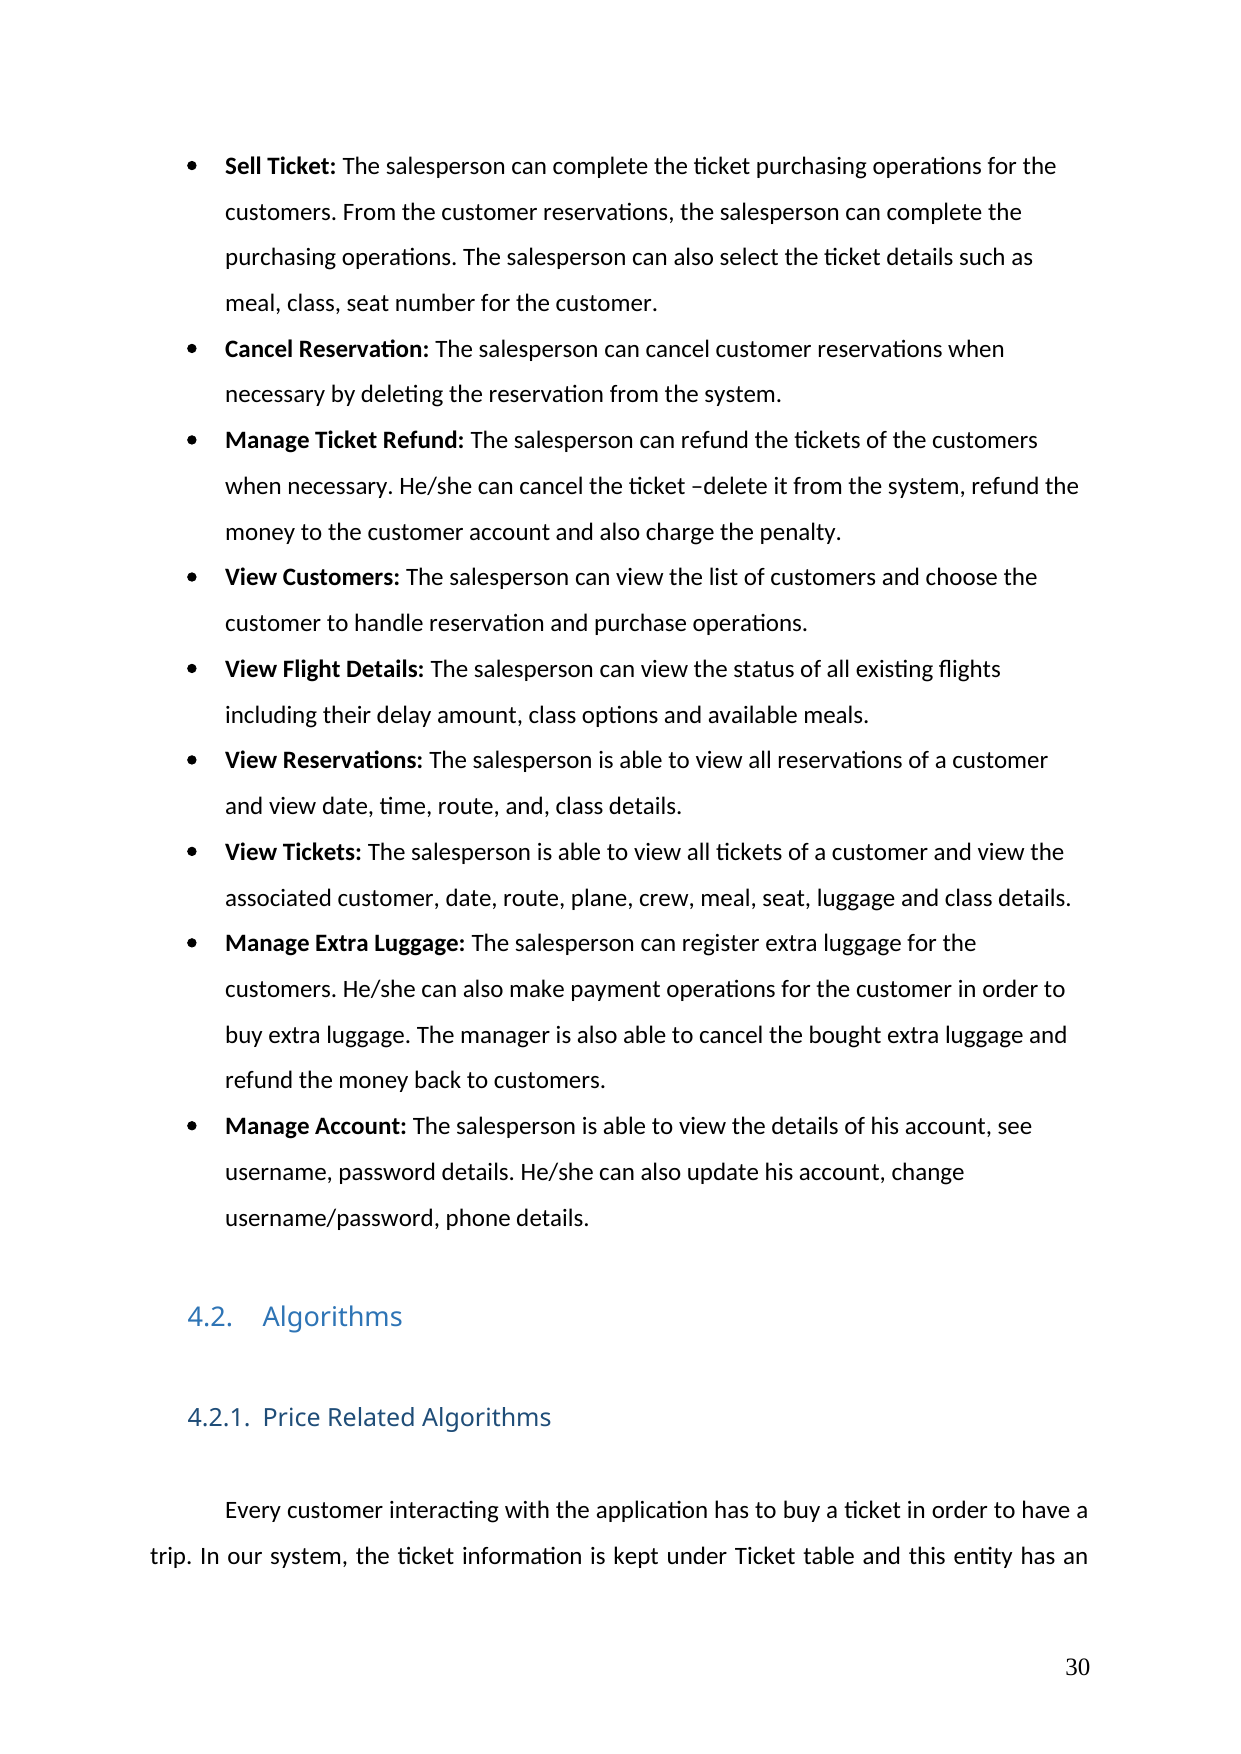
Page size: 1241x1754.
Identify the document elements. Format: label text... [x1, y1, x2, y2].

list Cancel Reservation: The salesperson can cancel customer reservations when necessary by deleting the reservation from the system. [187, 333, 1090, 409]
subtitle Algorithms [187, 1297, 1090, 1334]
list View Tickets: The salesperson is able to view all tickets of a customer and view the associated customer, date, route, plane, crew, meal, seat, luggage and class details. [187, 836, 1090, 912]
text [150, 1494, 1090, 1570]
list View Reservations: The salesperson is able to view all reservations of a customer and view date, time, route, and, class details. [187, 744, 1090, 821]
list Manage Extra Luggage: The salesperson can register extra luggage for the customers. He/she can also make payment operations for the customer in order to buy extra luggage. The manager is also able to cancel the bought extra luggage and refund the money back to customers. [187, 927, 1090, 1095]
subtitle Price Related Algorithms [187, 1400, 1090, 1434]
list Manage Ticket Refund: The salesperson can refund the tickets of the customers when necessary. He/she can cancel the ticket –delete it from the system, refund the money to the customer account and also charge the penalty. [187, 424, 1090, 546]
list Manage Account: The salesperson is able to view the details of his account, see username, password details. He/she can also update his account, change username/password, phone details. [187, 1110, 1090, 1232]
list View Customers: The salesperson can view the list of customers and choose the customer to handle reservation and purchase operations. [187, 562, 1090, 638]
list Sell Ticket: The salesperson can complete the ticket purchasing operations for the customers. From the customer reservations, the salesperson can complete the purchasing operations. The salesperson can also select the ticket details such as meal, class, seat number for the customer. [187, 150, 1090, 318]
list View Flight Details: The salesperson can view the status of all existing flights including their delay amount, class options and available meals. [187, 653, 1090, 729]
